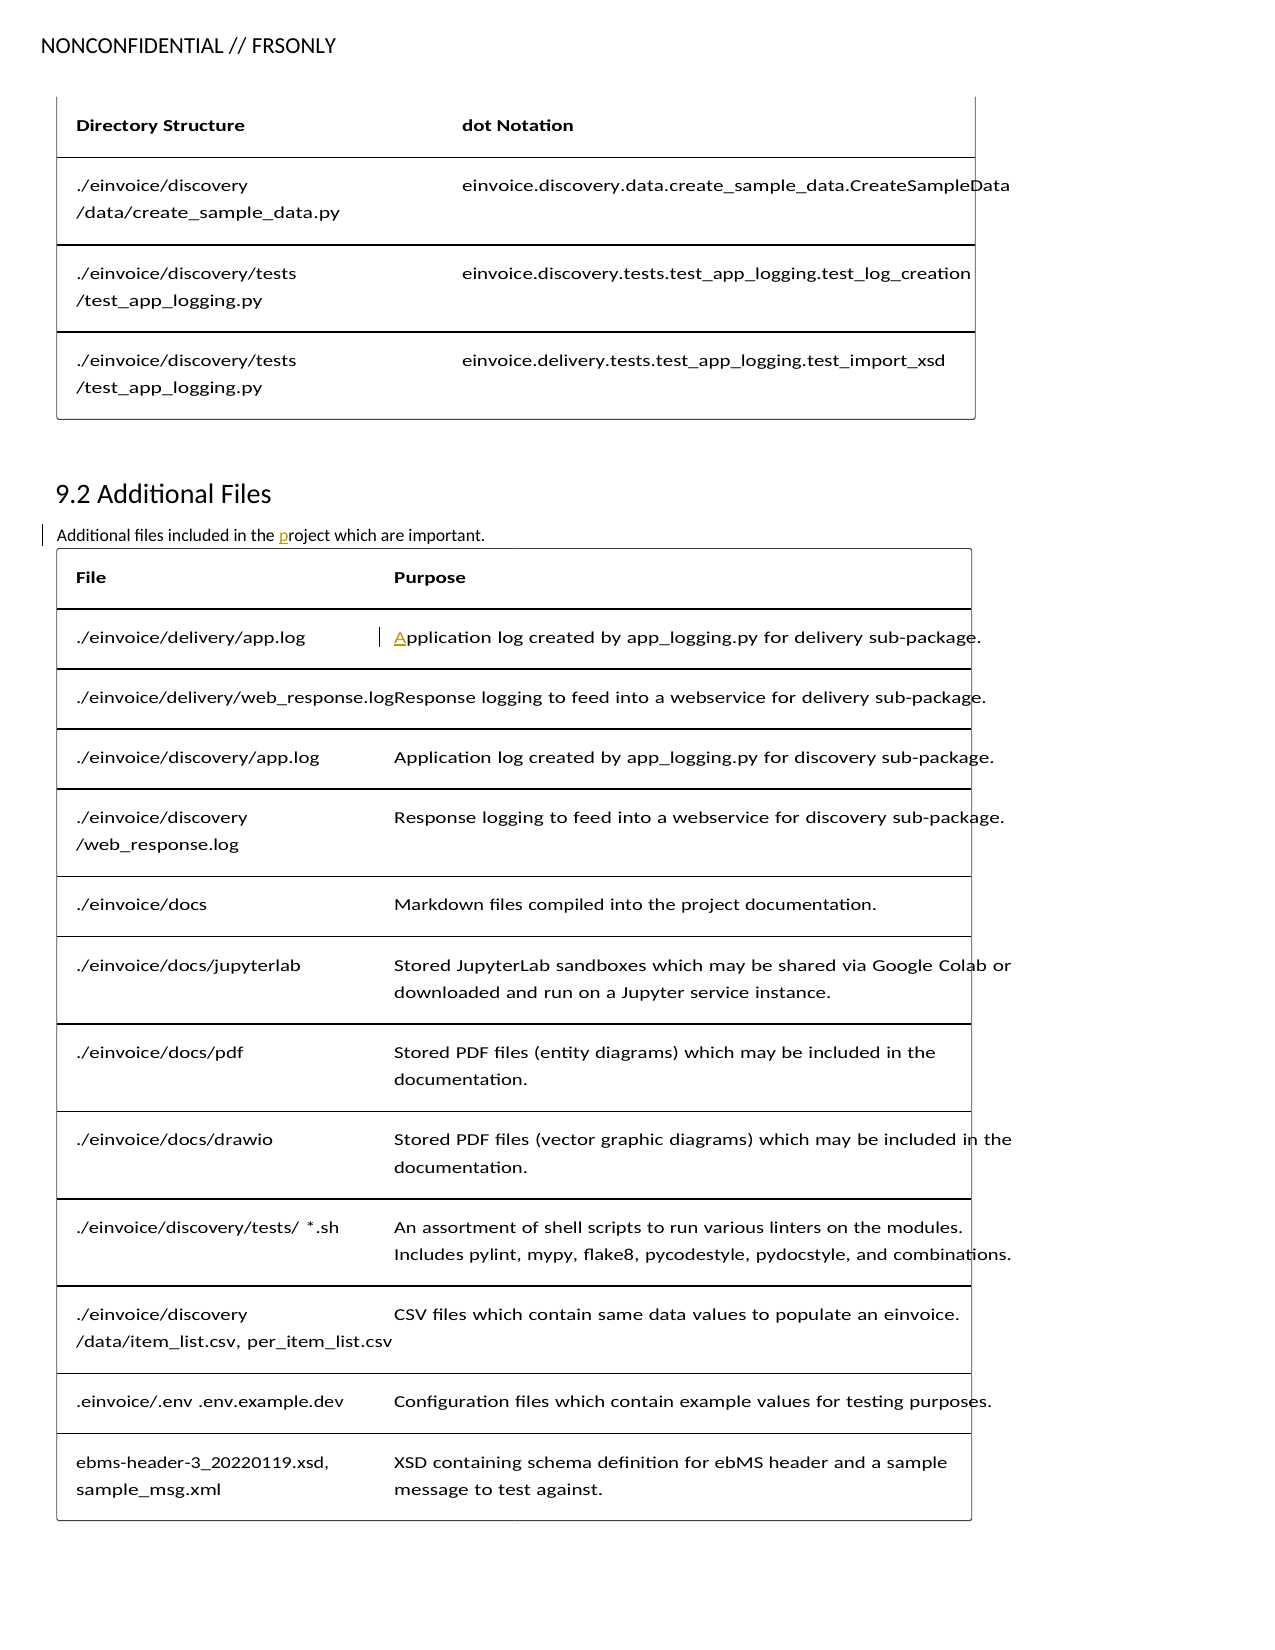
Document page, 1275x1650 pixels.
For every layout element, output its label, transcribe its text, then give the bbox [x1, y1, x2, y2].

subtitle 9.2 Additional Files [55, 476, 1109, 510]
text Additional files included in the roject which are important. [57, 524, 1109, 546]
